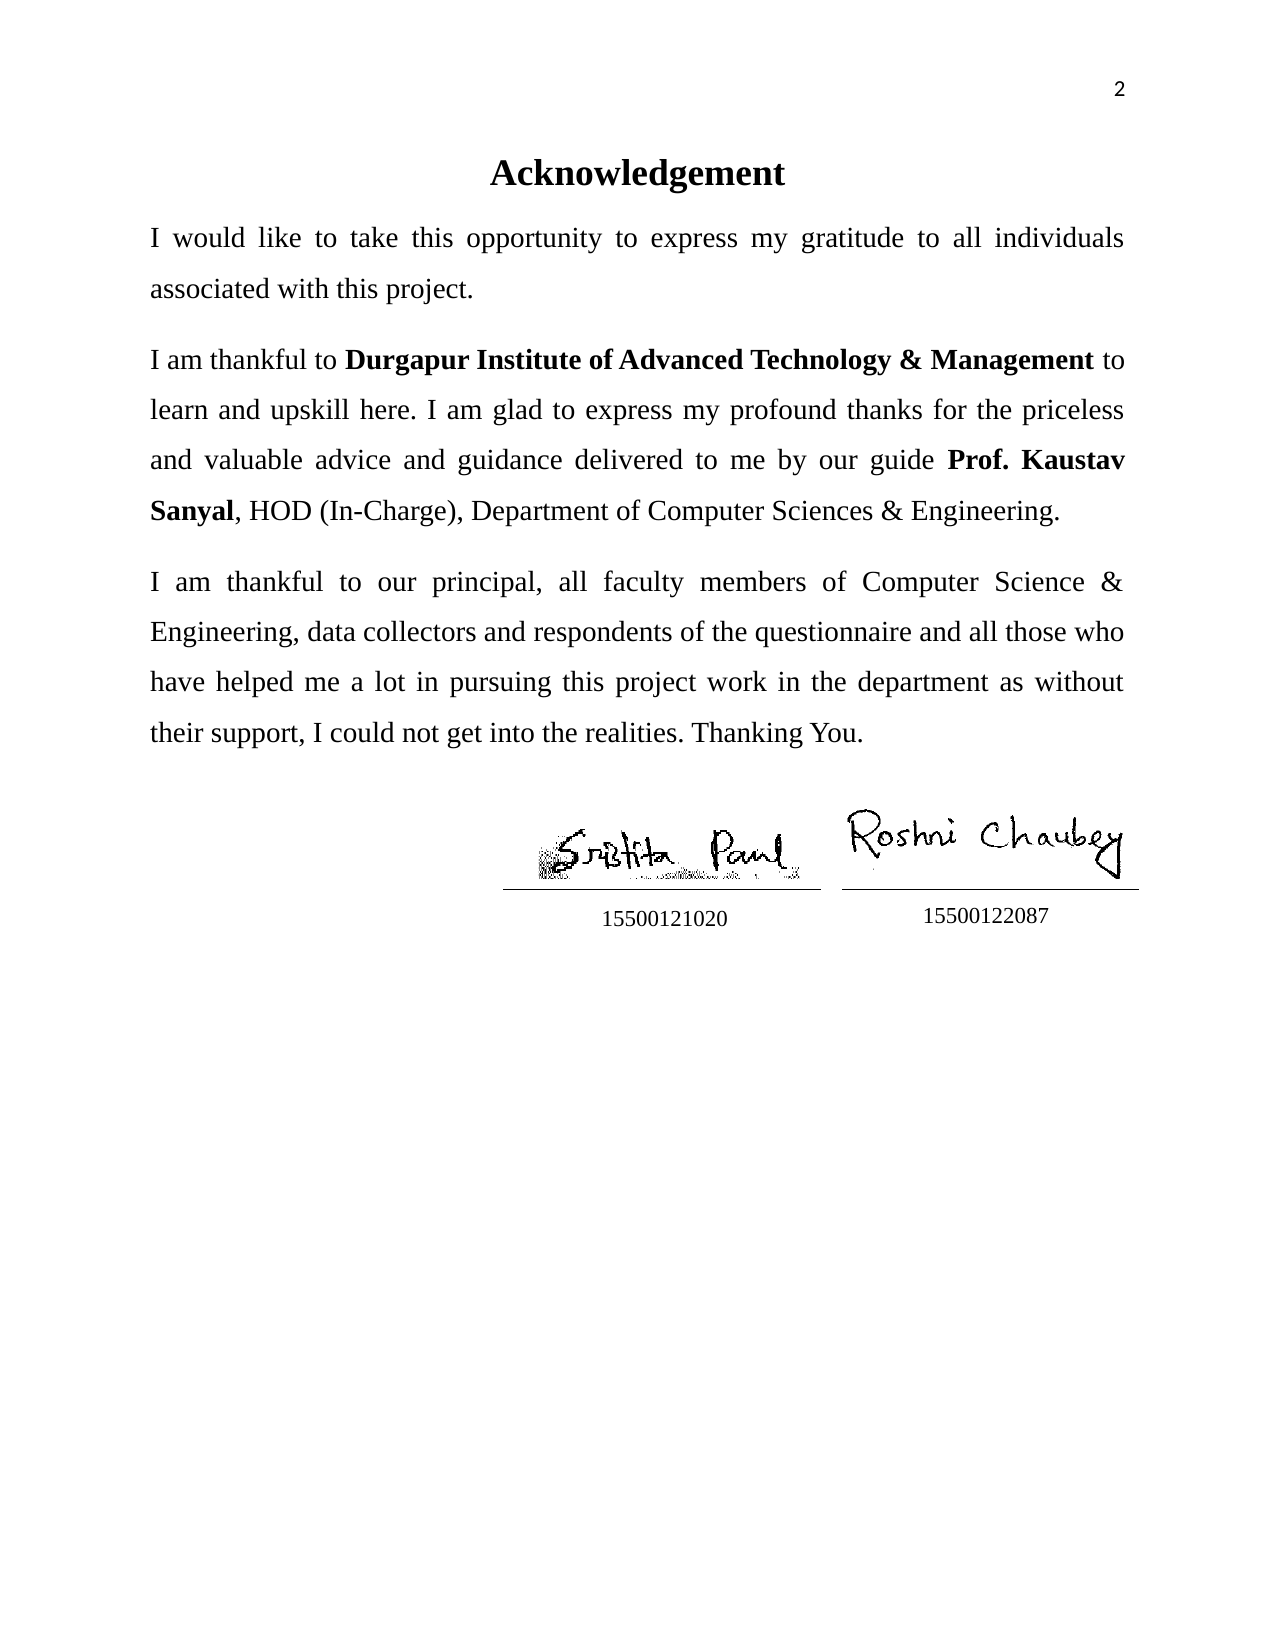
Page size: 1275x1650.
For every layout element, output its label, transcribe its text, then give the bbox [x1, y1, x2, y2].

text I would like to take this opportunity to express my gratitude to all individuals associated with this project. [150, 220, 1125, 304]
text I am thankful to our principal, all faculty members of Computer Science & Engineering, data collectors and respondents of the questionnaire and all those who have helped me a lot in pursuing this project work in the department as without their support, I could not get into the realities. Thanking You. [150, 564, 1125, 748]
text Acknowledgement [150, 150, 1125, 193]
text I am thankful to Durgapur Institute of Advanced Technology & Management to learn and upskill here. I am glad to express my profound thanks for the priceless and valuable advice and guidance delivered to me by our guide Prof. Kaustav Sanyal, HOD (In-Charge), Department of Computer Sciences & Engineering. [150, 342, 1125, 526]
